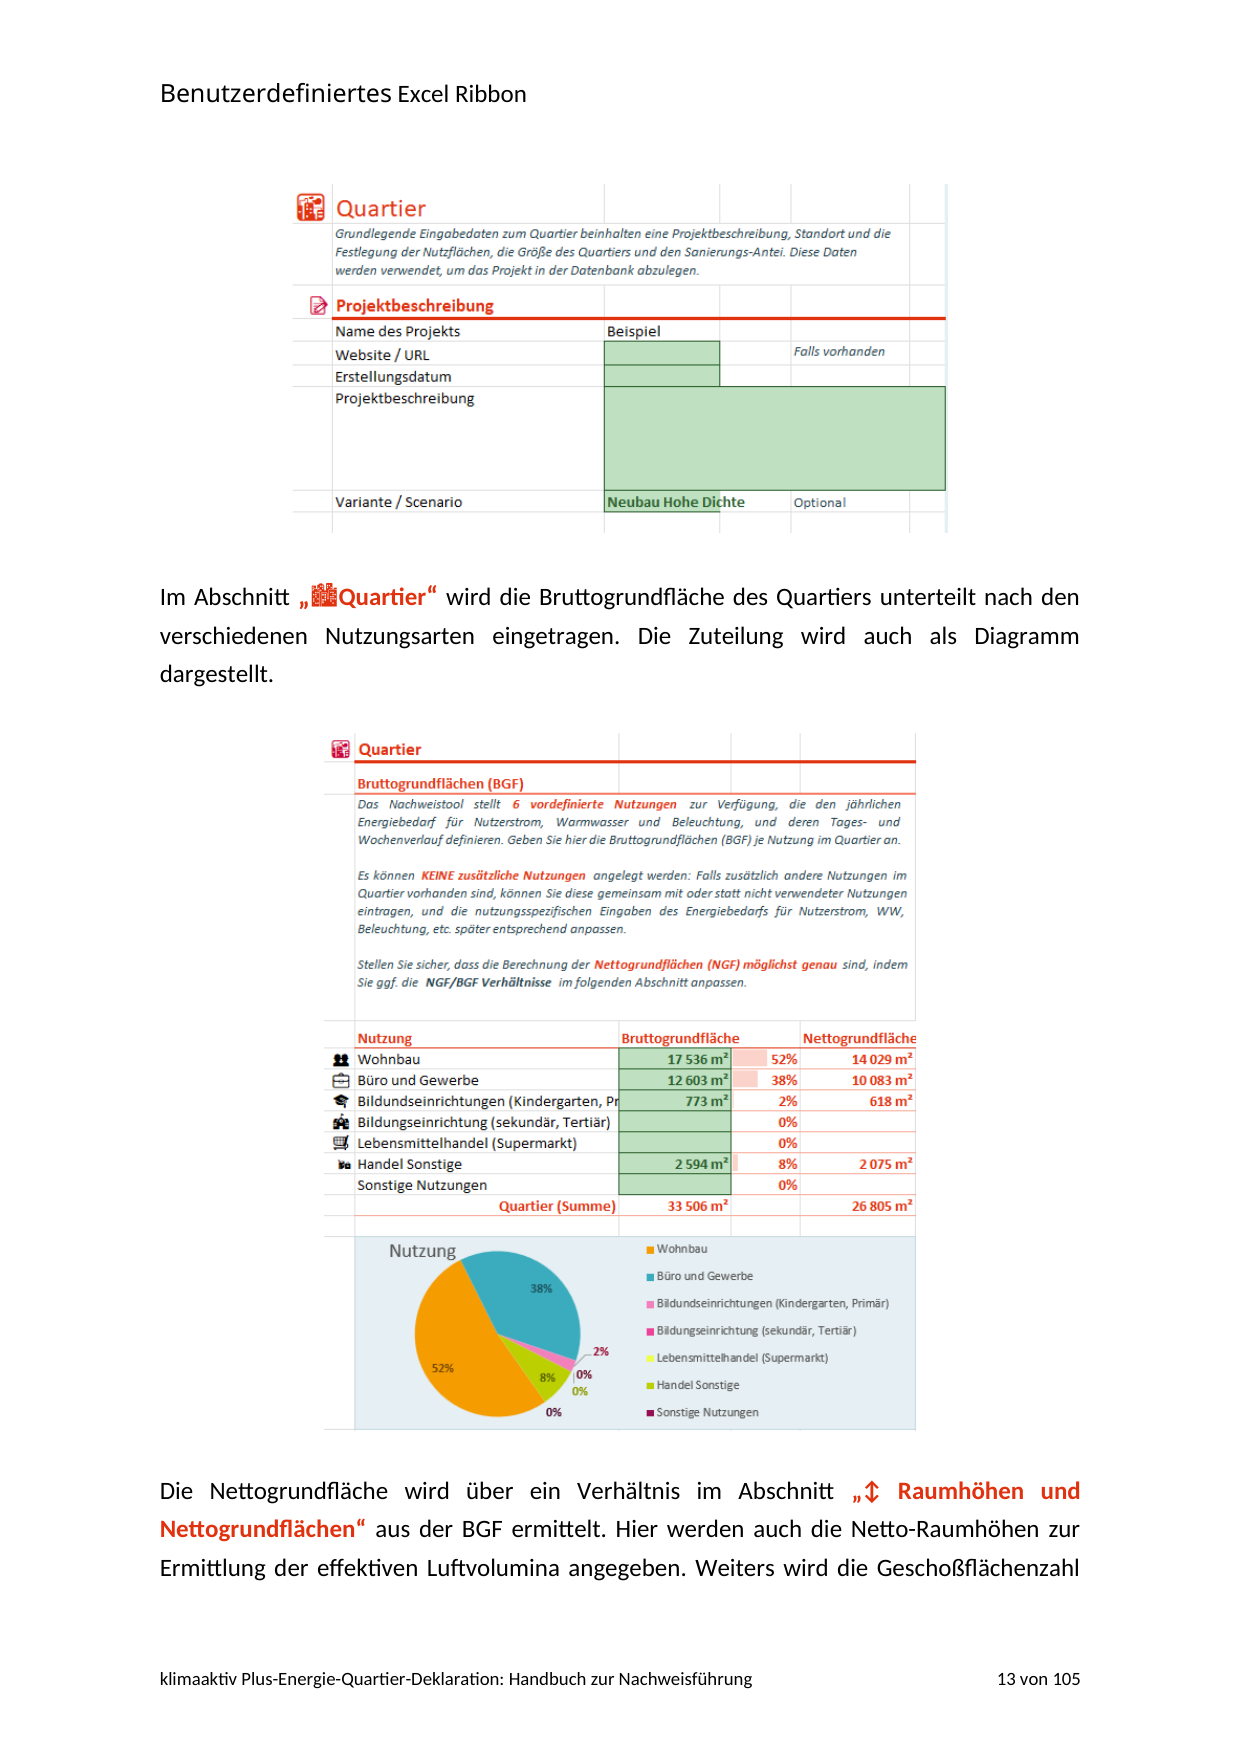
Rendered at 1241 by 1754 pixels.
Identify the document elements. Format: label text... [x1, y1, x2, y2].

text Im Abschnitt „🏙️Quartier“ wird die Bruttogrundfläche des Quartiers unterteilt nach den verschiedenen Nutzungsarten eingetragen. Die Zuteilung wird auch als Diagramm dargestellt. [159, 578, 1081, 688]
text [159, 1476, 1081, 1582]
picture [292, 184, 948, 533]
picture [324, 733, 917, 1431]
